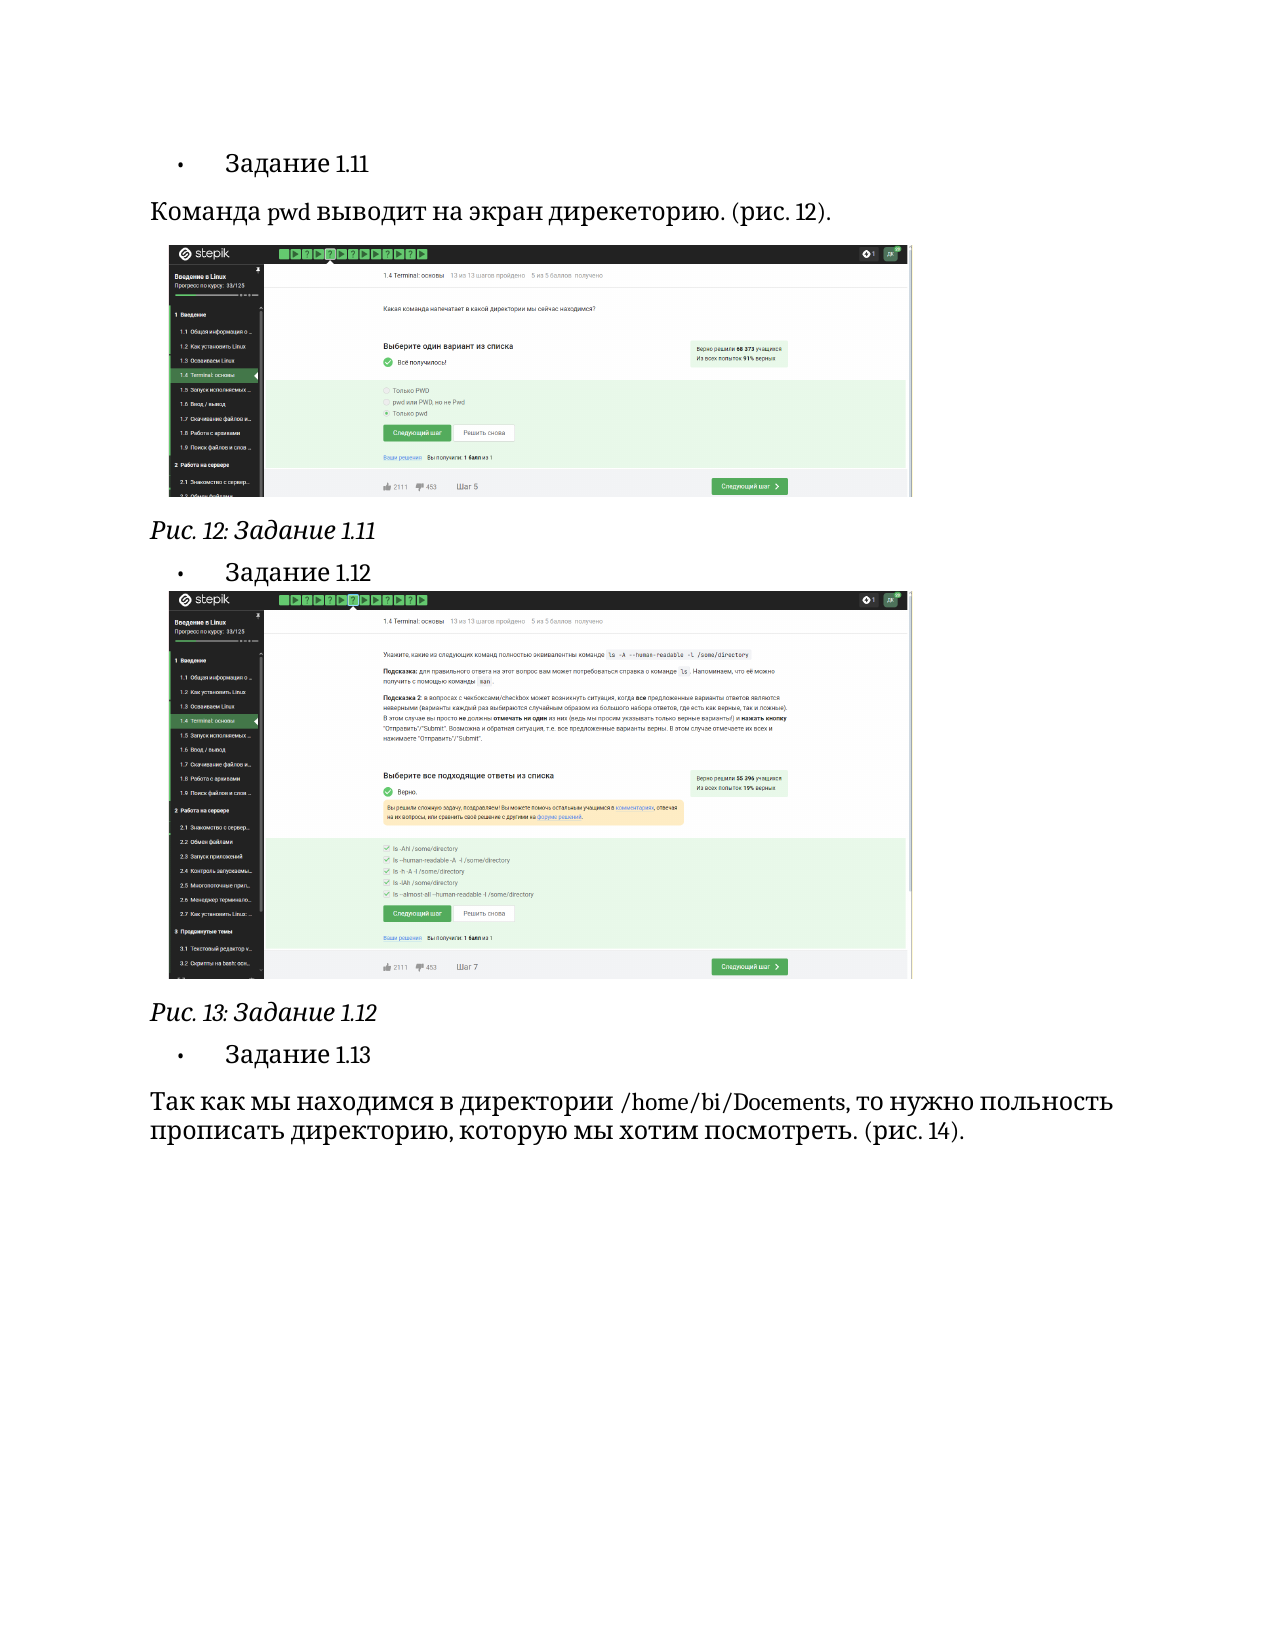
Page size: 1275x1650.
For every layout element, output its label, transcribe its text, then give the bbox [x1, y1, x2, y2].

text Рис. 13: Задание 1.12 [150, 999, 1125, 1028]
list Задание 1.13 [175, 1041, 1125, 1069]
text Так как мы находимся в директории /home/bi/Docements, то нужно польность прописать директорию, которую мы хотим посмотреть. (рис. 14). [150, 1088, 1125, 1146]
picture [168, 245, 913, 497]
list Задание 1.11 [175, 150, 1125, 179]
text Команда pwd выводит на экран дирекеторию. (рис. 12). [150, 197, 1125, 226]
text Рис. 12: Задание 1.11 [150, 517, 1125, 546]
list Задание 1.12 [175, 558, 1125, 587]
picture [168, 591, 913, 979]
